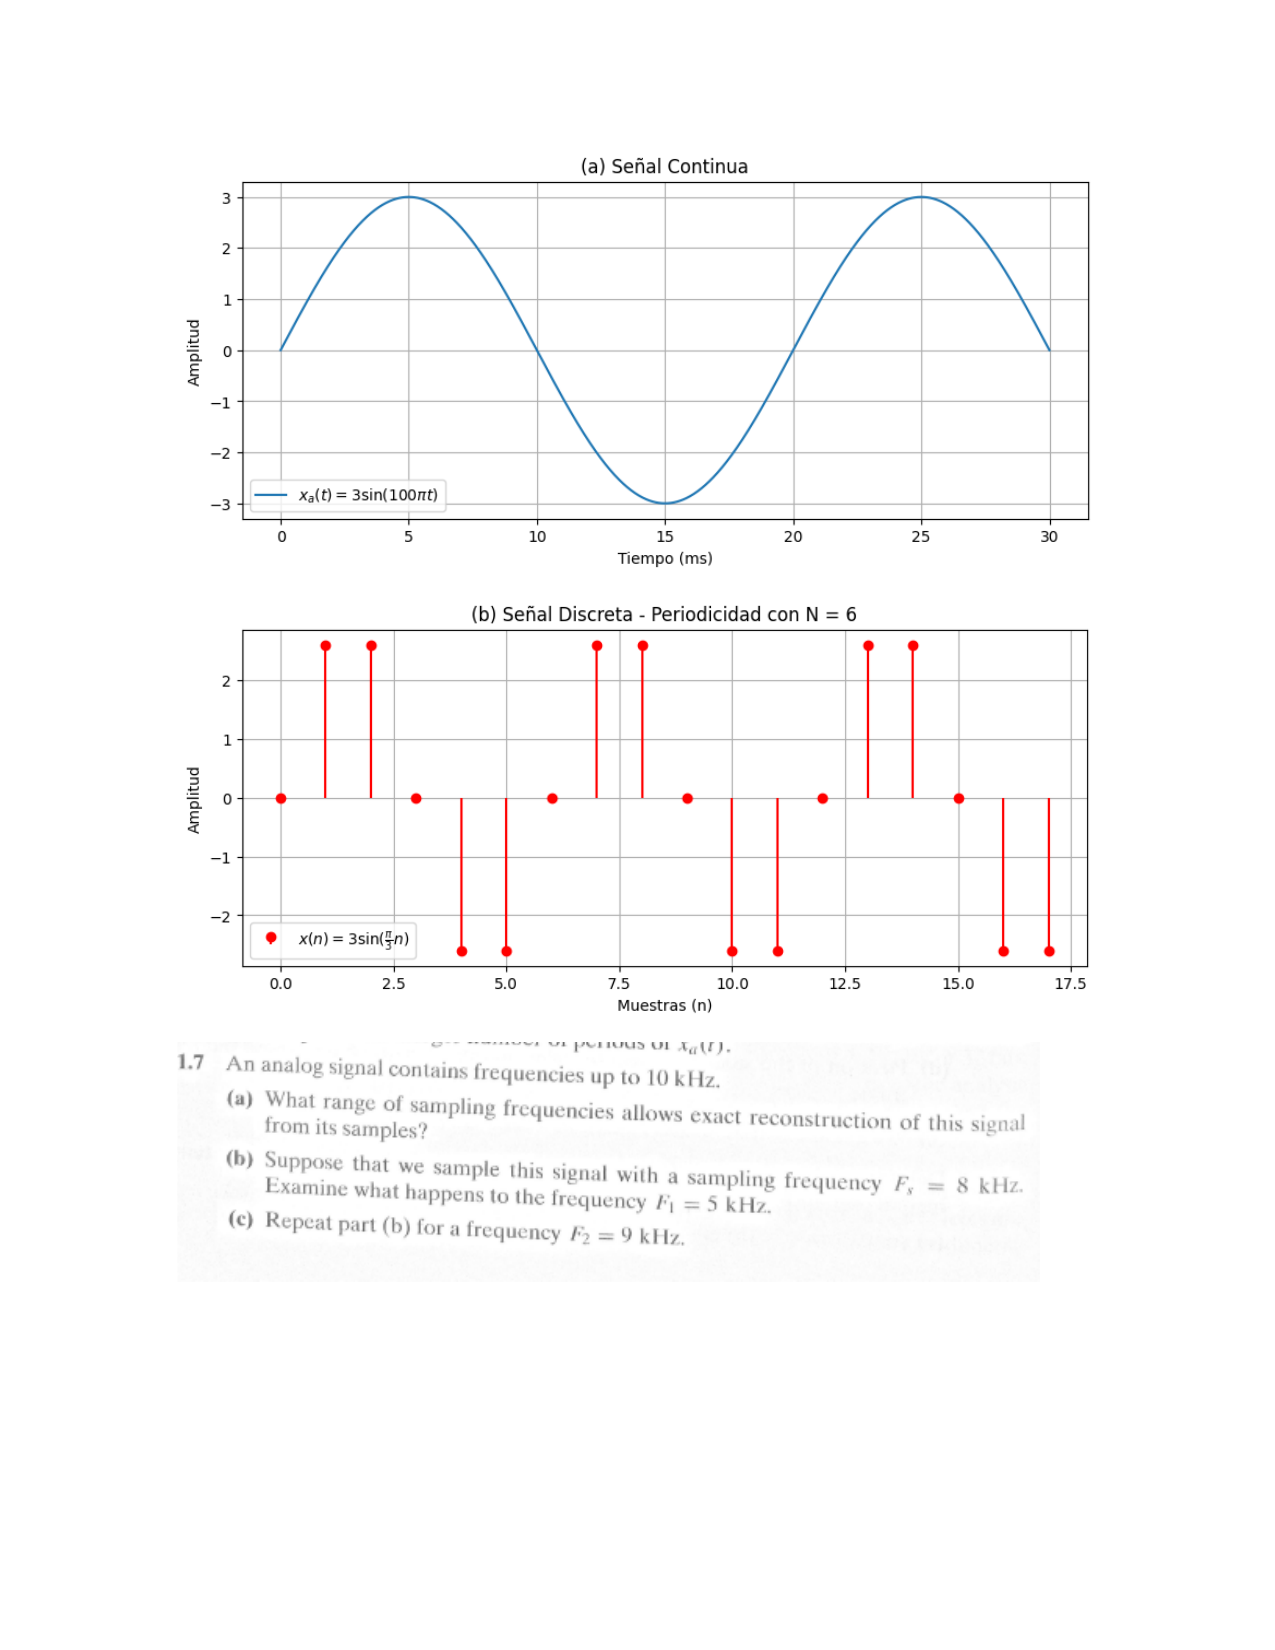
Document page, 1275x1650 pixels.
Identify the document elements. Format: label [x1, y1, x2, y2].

picture [177, 1042, 1040, 1282]
picture [177, 147, 1098, 577]
picture [177, 595, 1098, 1024]
